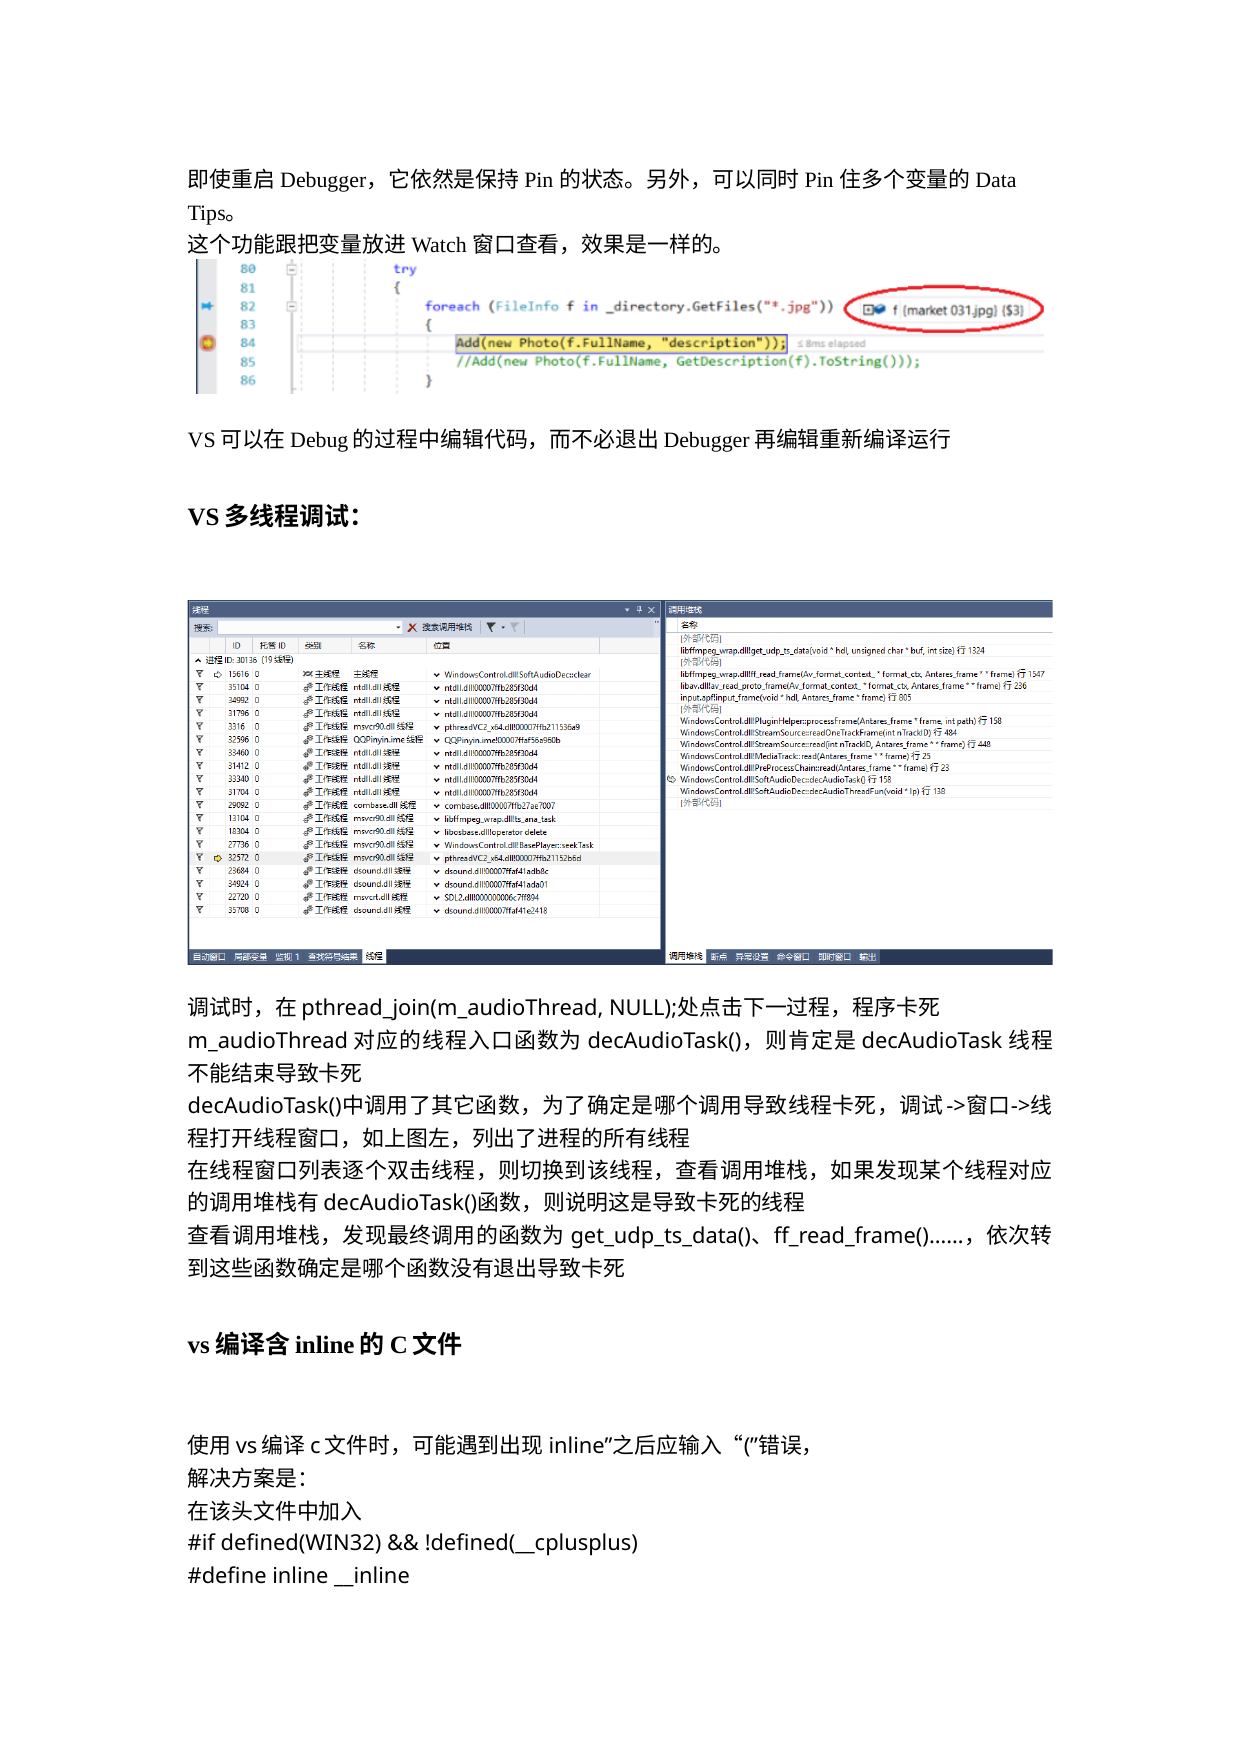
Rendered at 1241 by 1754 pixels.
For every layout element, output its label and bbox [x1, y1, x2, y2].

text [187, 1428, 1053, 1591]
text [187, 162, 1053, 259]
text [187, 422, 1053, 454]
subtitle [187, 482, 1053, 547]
picture [187, 600, 1053, 965]
picture [196, 259, 1045, 394]
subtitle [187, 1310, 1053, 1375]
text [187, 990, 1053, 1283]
